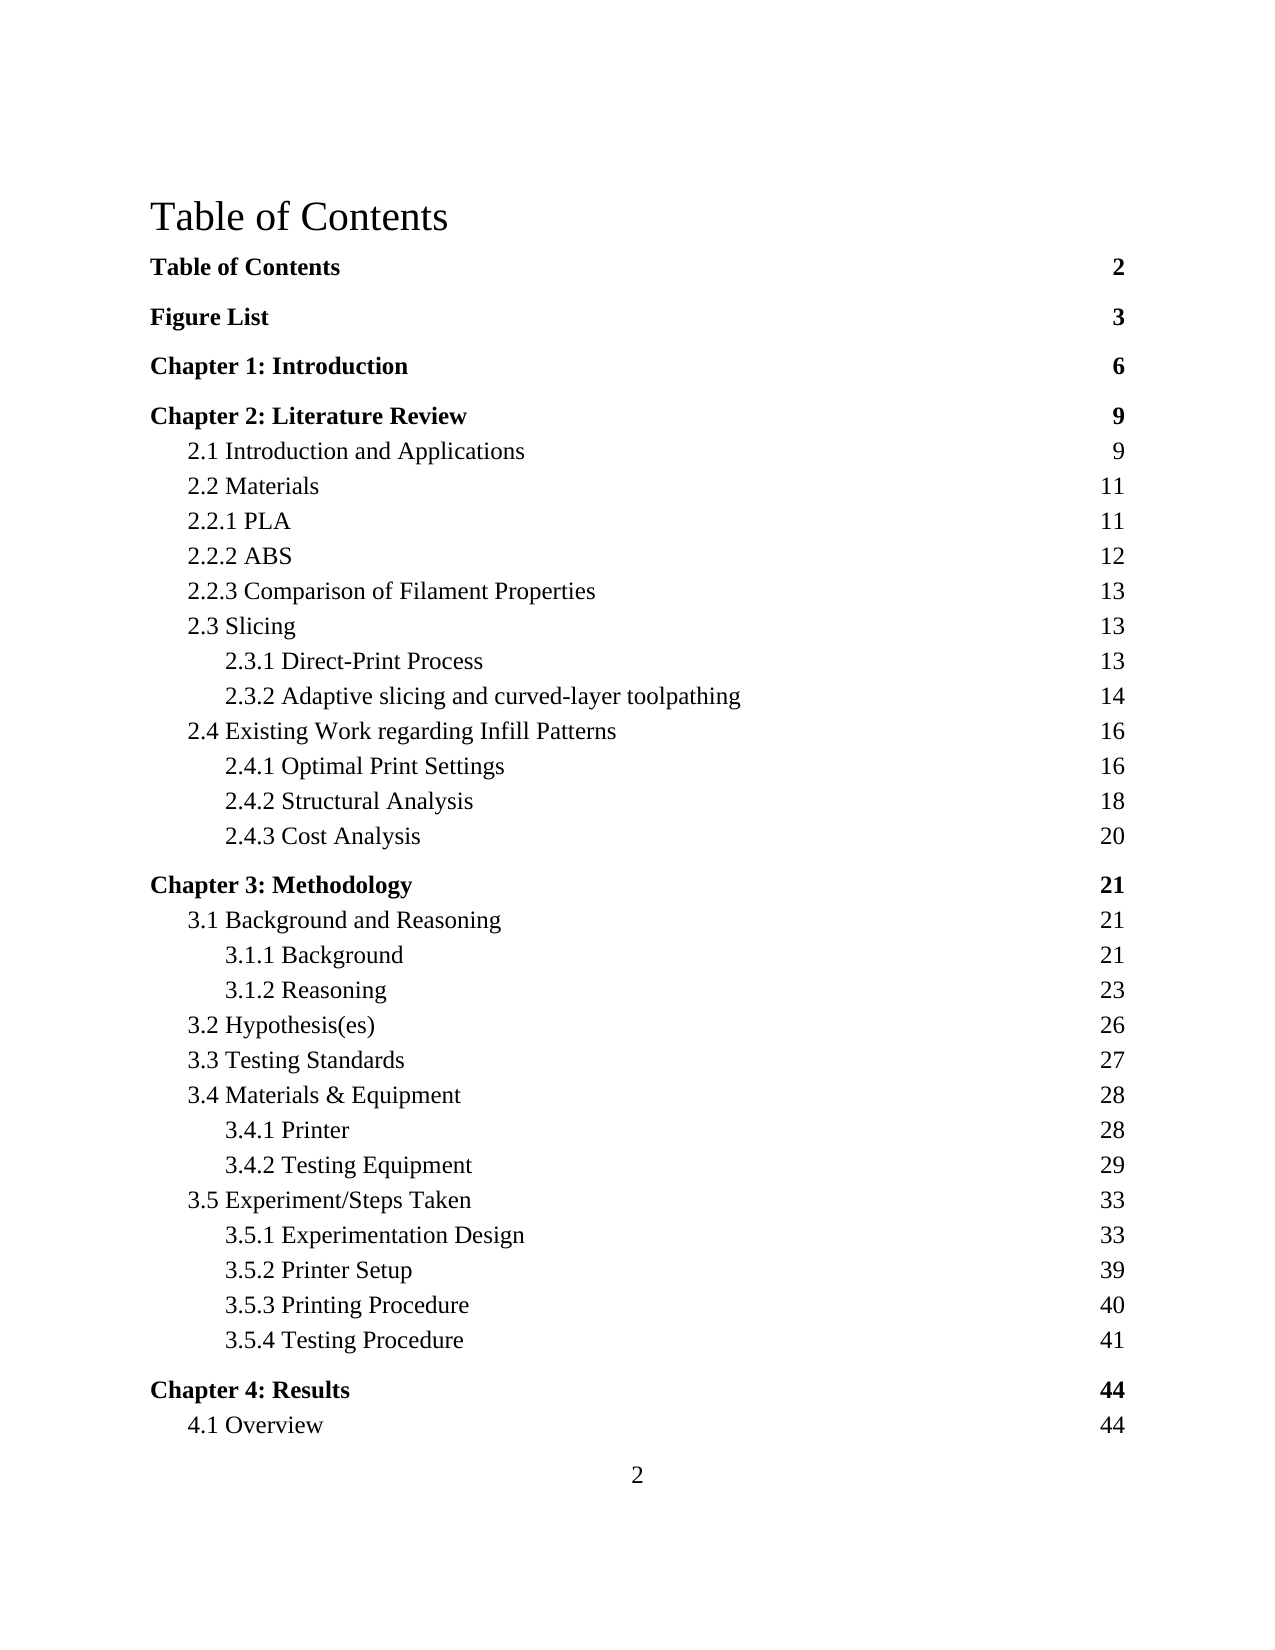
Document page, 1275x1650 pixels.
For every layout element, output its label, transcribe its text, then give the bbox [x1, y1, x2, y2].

subtitle Table of Contents [150, 192, 1125, 239]
